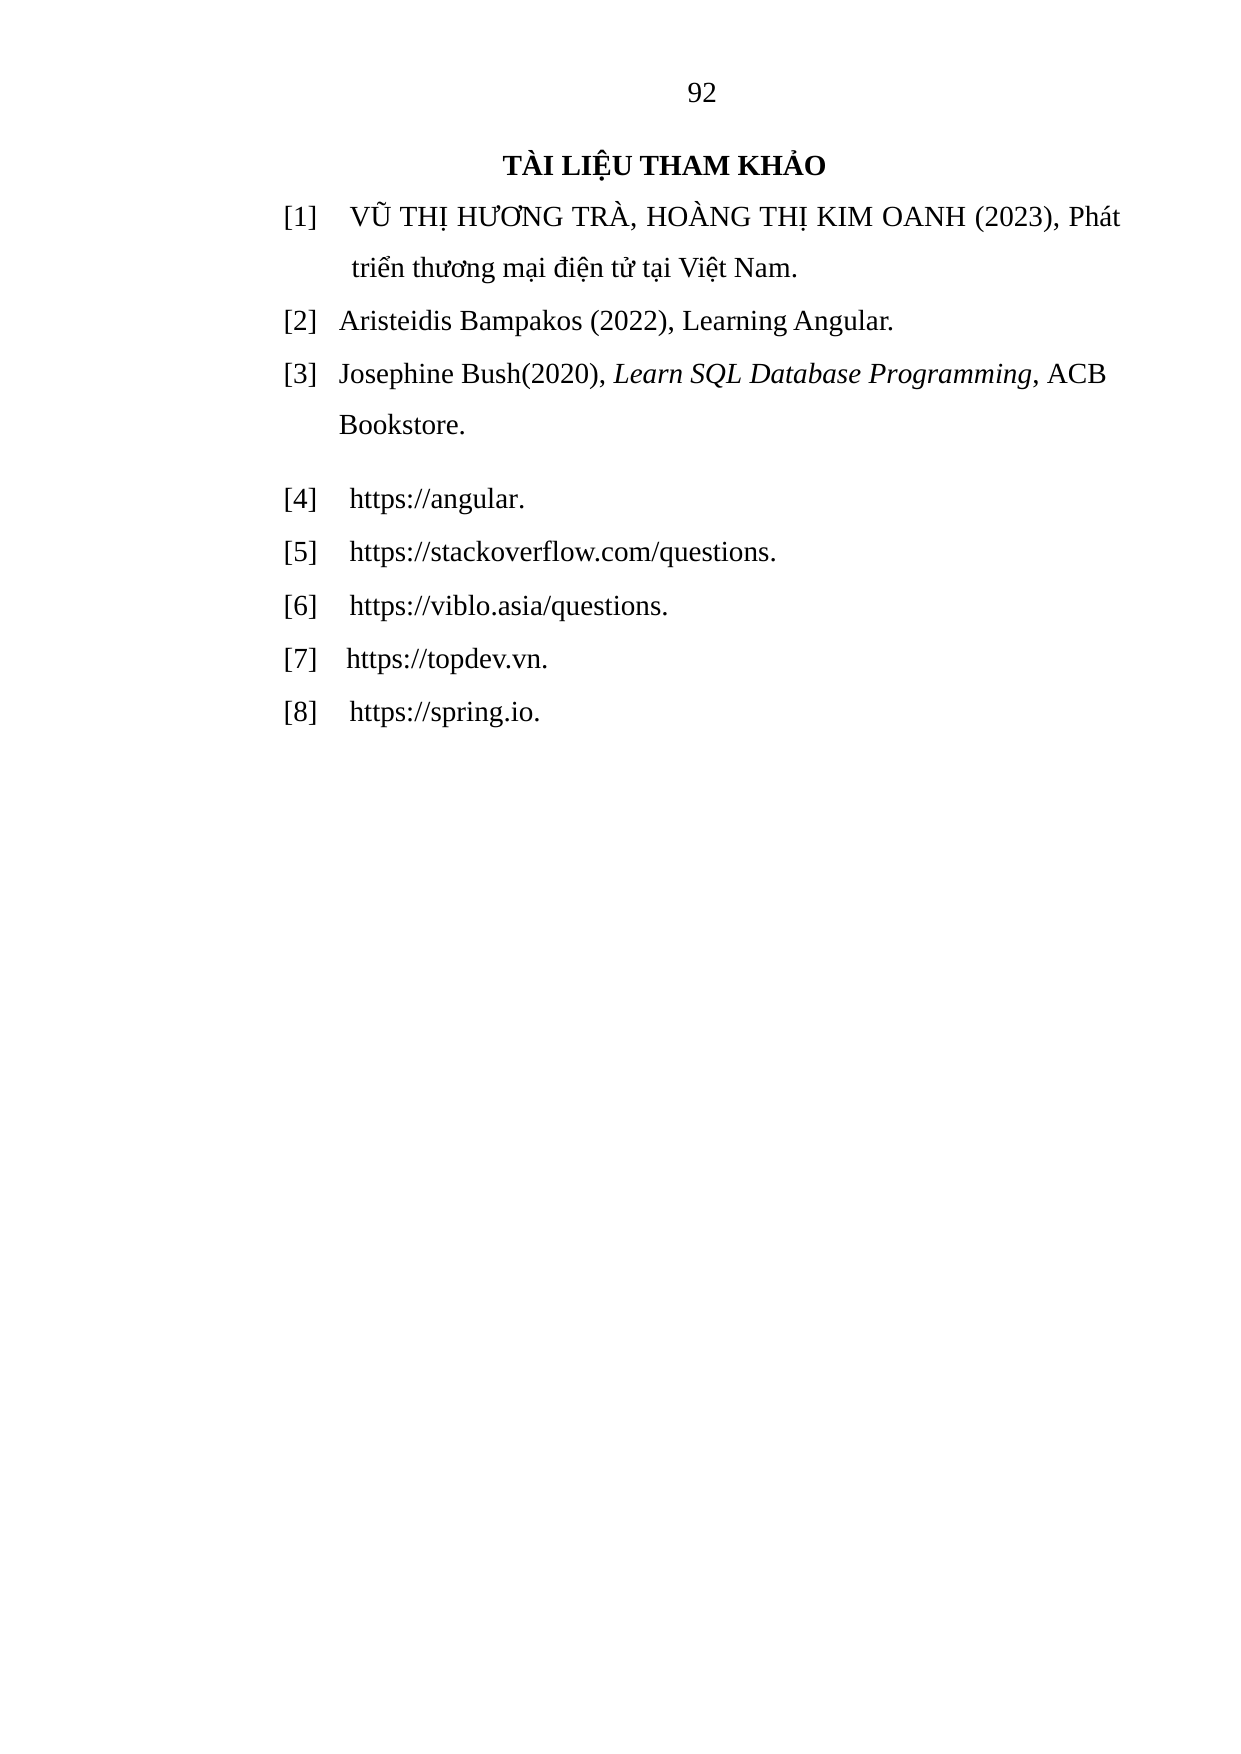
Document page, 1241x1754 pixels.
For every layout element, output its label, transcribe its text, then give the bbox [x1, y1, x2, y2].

table_header [1] [207, 198, 337, 302]
table_cell Josephine Bush(2020), Learn SQL Database Programming, ACB Bookstore. [337, 355, 1122, 479]
table_cell https://angular. [337, 480, 1122, 533]
table_cell [8] [207, 693, 337, 746]
table_cell [5] [207, 533, 337, 586]
table_cell [3] [207, 355, 337, 479]
table_cell [7] [207, 640, 337, 693]
table_header VŨ THỊ HƯƠNG TRÀ, HOÀNG THỊ KIM OANH (2023), Phát triển thương mại điện tử tại Việt Nam. [337, 198, 1122, 302]
table_cell [2] [207, 302, 337, 355]
table_cell [6] [207, 586, 337, 639]
table_cell https://stackoverflow.com/questions. [337, 533, 1122, 586]
table_cell [4] [207, 480, 337, 533]
table_cell https://spring.io. [337, 693, 1122, 746]
table_cell https://topdev.vn. [337, 640, 1122, 693]
table_cell https://viblo.asia/questions. [337, 586, 1122, 639]
table_cell Aristeidis Bampakos (2022), Learning Angular. [337, 302, 1122, 355]
subtitle TÀI LIỆU THAM KHẢO [207, 148, 1122, 181]
